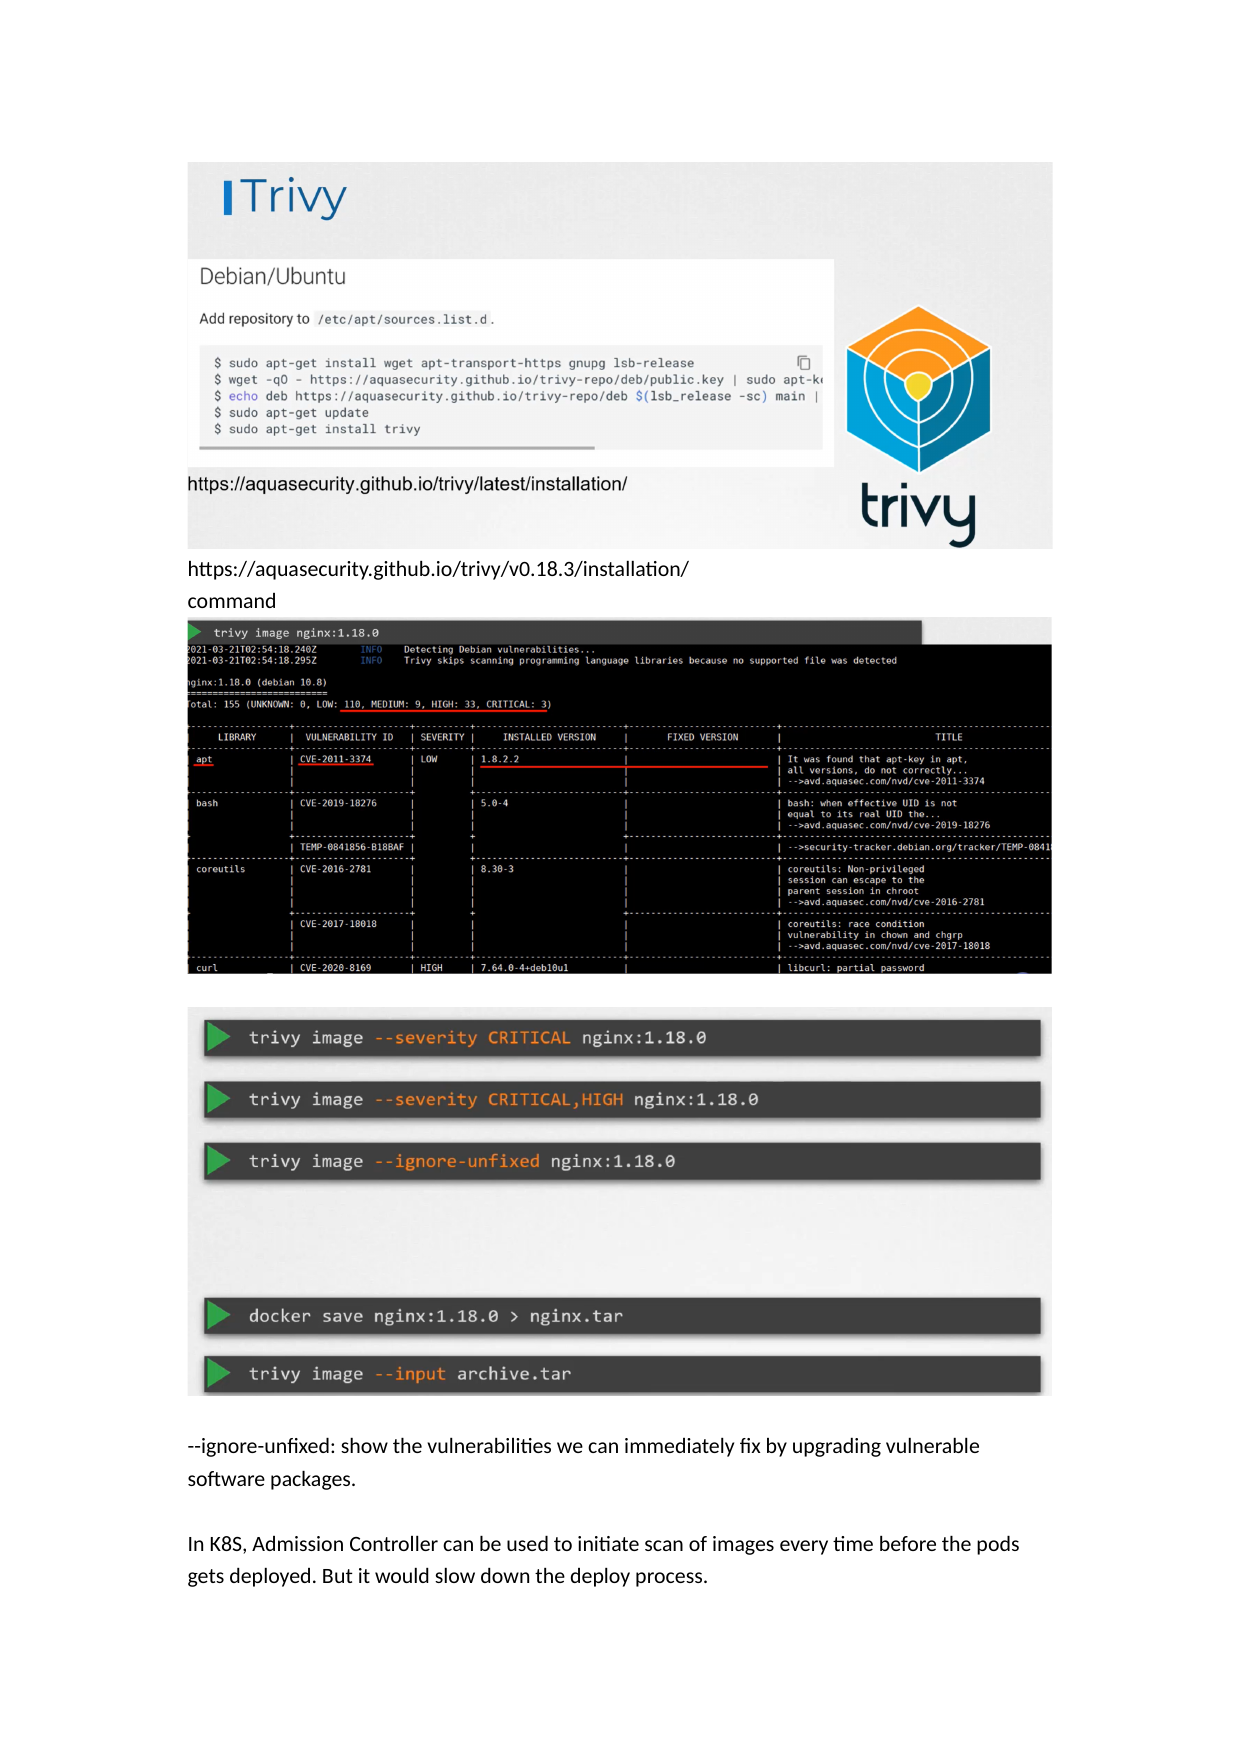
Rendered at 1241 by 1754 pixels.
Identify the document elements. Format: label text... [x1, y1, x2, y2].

list In K8S, Admission Controller can be used to initiate scan of images every time before the pods gets deployed. But it would slow down the deploy process. [187, 1527, 1053, 1592]
picture [187, 162, 1053, 549]
picture [187, 617, 1052, 974]
list https://aquasecurity.github.io/trivy/v0.18.3/installation/ [187, 552, 1053, 584]
picture [187, 1007, 1052, 1396]
list command [187, 584, 1053, 617]
list --ignore-unfixed: show the vulnerabilities we can immediately fix by upgrading vulnerable software packages. [187, 1429, 1053, 1494]
